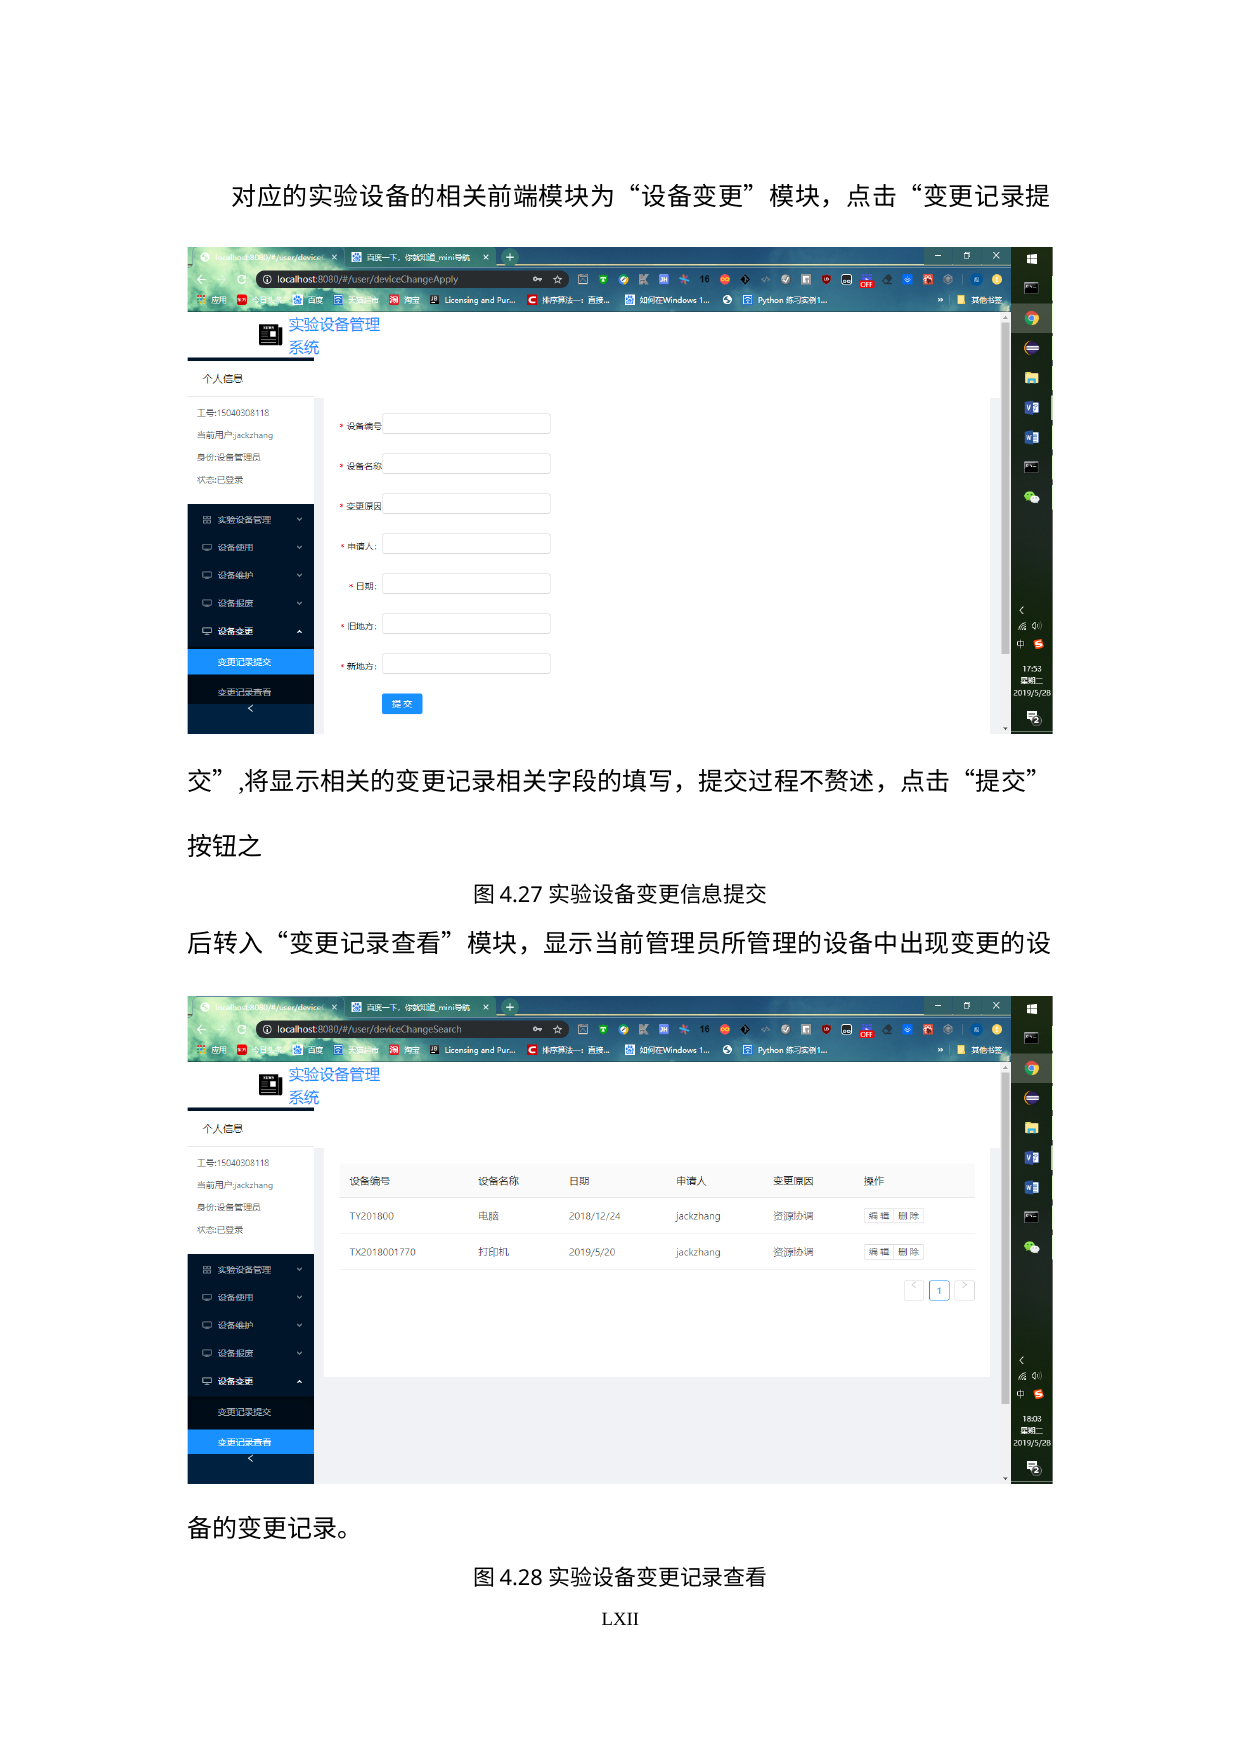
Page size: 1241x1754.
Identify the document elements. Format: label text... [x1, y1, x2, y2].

text 后转入“变更记录查看”模块，显示当前管理员所管理的设备中出现变更的设备的变更记录。 [187, 1484, 1053, 1559]
text 对应的实验设备的相关前端模块为“设备变更”模块，点击“变更记录提交”,将显示相关的变更记录相关字段的填写，提交过程不赘述，点击“提交”按钮之 [187, 734, 1053, 877]
picture [187, 247, 1053, 734]
text 对应的实验设备的相关前端模块为“设备变更”模块，点击“变更记录提交”,将显示相关的变更记录相关字段的填写，提交过程不赘述，点击“提交”按钮之 [187, 162, 1053, 247]
text 后转入“变更记录查看”模块，显示当前管理员所管理的设备中出现变更的设备的变更记录。 [187, 909, 1053, 996]
text 图4.28 实验设备变更记录查看 [187, 1559, 1053, 1592]
picture [187, 996, 1053, 1484]
text 图4.27 实验设备变更信息提交 [187, 877, 1053, 909]
